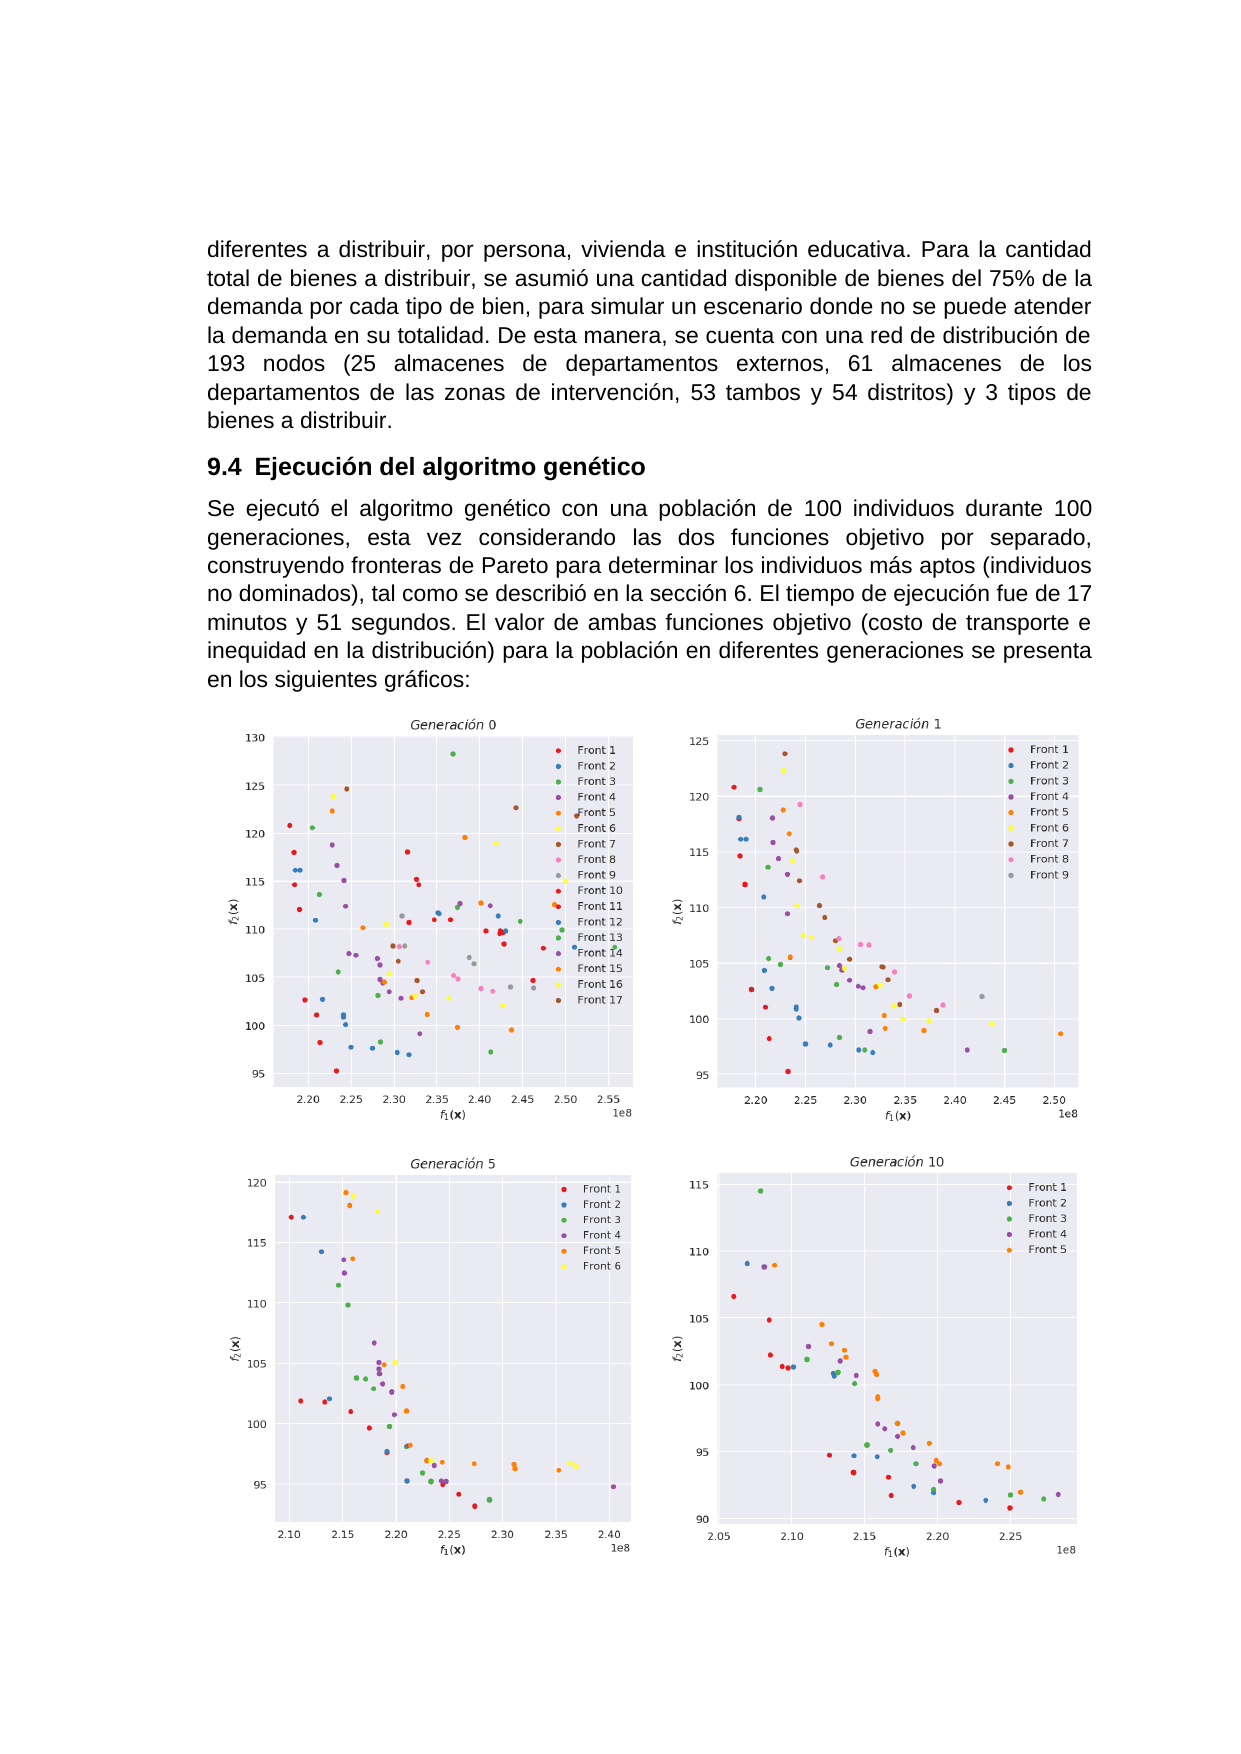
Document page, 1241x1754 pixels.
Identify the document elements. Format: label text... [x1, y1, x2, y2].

subtitle Ejecución del algoritmo genético [207, 452, 1092, 481]
picture [664, 1148, 1084, 1566]
picture [222, 1150, 638, 1564]
picture [221, 711, 640, 1129]
table_header [654, 711, 1092, 1148]
table_cell [207, 1149, 653, 1584]
table_header [207, 711, 653, 1148]
table_cell [654, 1149, 1092, 1584]
picture [664, 710, 1085, 1130]
text Se ejecutó el algoritmo genético con una población de 100 individuos durante 100 generaciones, esta vez considerando las dos funciones objetivo por separado, construyendo fronteras de Pareto para determinar los individuos más aptos (individuos no dominados), tal como se describió en la sección 6. El tiempo de ejecución fue de 17 minutos y 51 segundos. El valor de ambas funciones objetivo (costo de transporte e inequidad en la distribución) para la población en diferentes generaciones se presenta en los siguientes gráficos: [207, 495, 1092, 692]
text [207, 236, 1092, 433]
